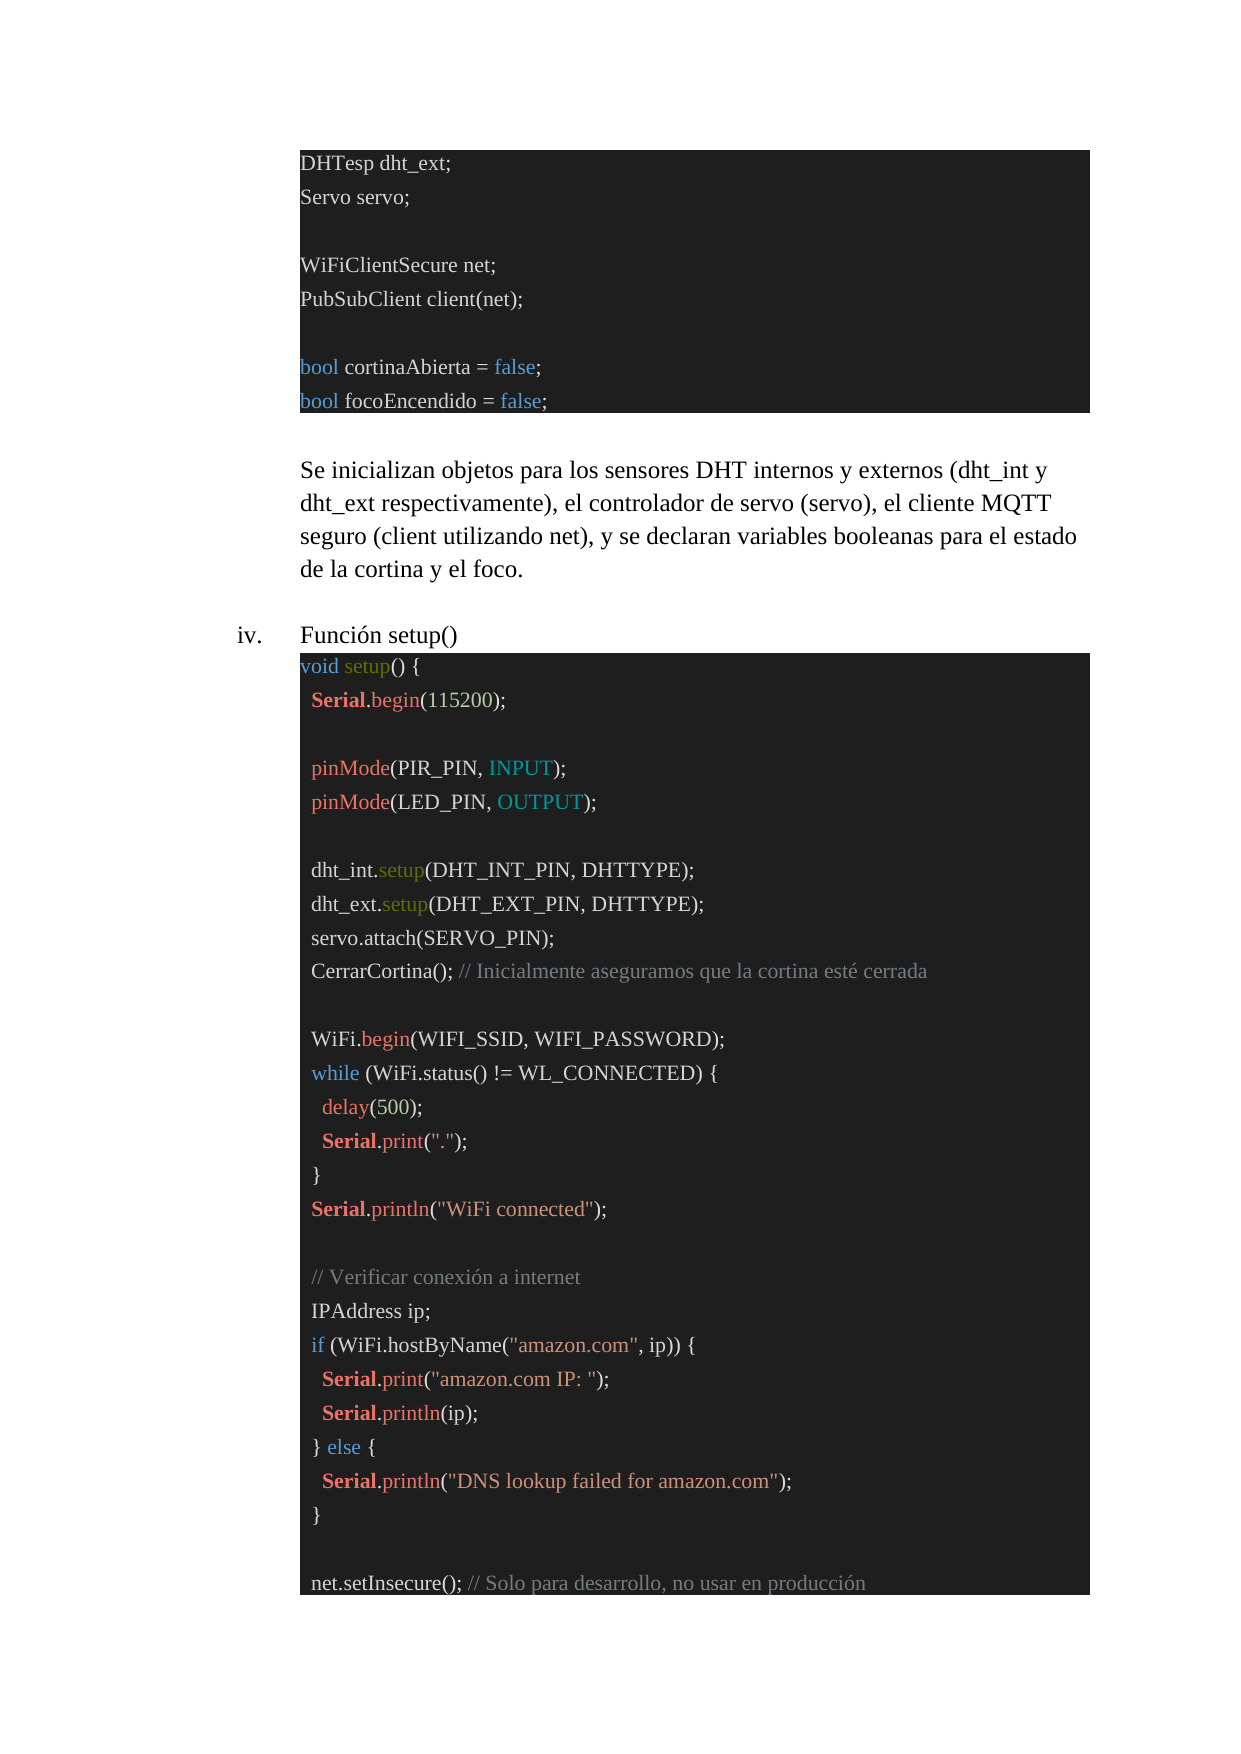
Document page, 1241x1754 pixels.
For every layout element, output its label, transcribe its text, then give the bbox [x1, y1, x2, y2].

text while (WiFi.status() != WL_CONNECTED) { [300, 1060, 1090, 1086]
text } else { [300, 1434, 1090, 1459]
text if (WiFi.hostByName("amazon.com", ip)) { [300, 1332, 1090, 1357]
text Serial.print("."); [300, 1128, 1090, 1153]
text CerrarCortina(); // Inicialmente aseguramos que la cortina esté cerrada [300, 958, 1090, 984]
text Servo servo; [300, 184, 1090, 209]
text PubSubClient client(net); [300, 286, 1090, 311]
text WiFiClientSecure net; [300, 252, 1090, 277]
text DHTesp dht_ext; [300, 150, 1090, 175]
text Serial.println(ip); [300, 1400, 1090, 1425]
text dht_ext.setup(DHT_EXT_PIN, DHTTYPE); [300, 891, 1090, 916]
text bool cortinaAbierta = false; [300, 354, 1090, 379]
text pinMode(PIR_PIN, INPUT); [300, 755, 1090, 780]
text pinMode(LED_PIN, OUTPUT); [300, 789, 1090, 814]
text void setup() { [300, 653, 1090, 678]
text Serial.begin(115200); [300, 687, 1090, 712]
text delay(500); [300, 1094, 1090, 1119]
text servo.attach(SERVO_PIN); [300, 924, 1090, 950]
list Función setup() [262, 620, 1090, 648]
text net.setInsecure(); // Solo para desarrollo, no usar en producción [300, 1570, 1090, 1595]
text // Verificar conexión a internet [300, 1264, 1090, 1289]
text IPAddress ip; [300, 1298, 1090, 1323]
text Serial.println("WiFi connected"); [300, 1196, 1090, 1221]
text } [300, 1162, 1090, 1187]
text Serial.println("DNS lookup failed for amazon.com"); [300, 1468, 1090, 1493]
text Se inicializan objetos para los sensores DHT internos y externos (dht_int y dht_ext respectivamente), el controlador de servo (servo), el cliente MQTT seguro (client utilizando net), y se declaran variables booleanas para el estado de la cortina y el foco. [300, 455, 1090, 582]
text WiFi.begin(WIFI_SSID, WIFI_PASSWORD); [300, 1026, 1090, 1052]
text Serial.print("amazon.com IP: "); [300, 1366, 1090, 1391]
text dht_int.setup(DHT_INT_PIN, DHTTYPE); [300, 857, 1090, 882]
text bool focoEncendido = false; [300, 388, 1090, 413]
text } [300, 1502, 1090, 1527]
